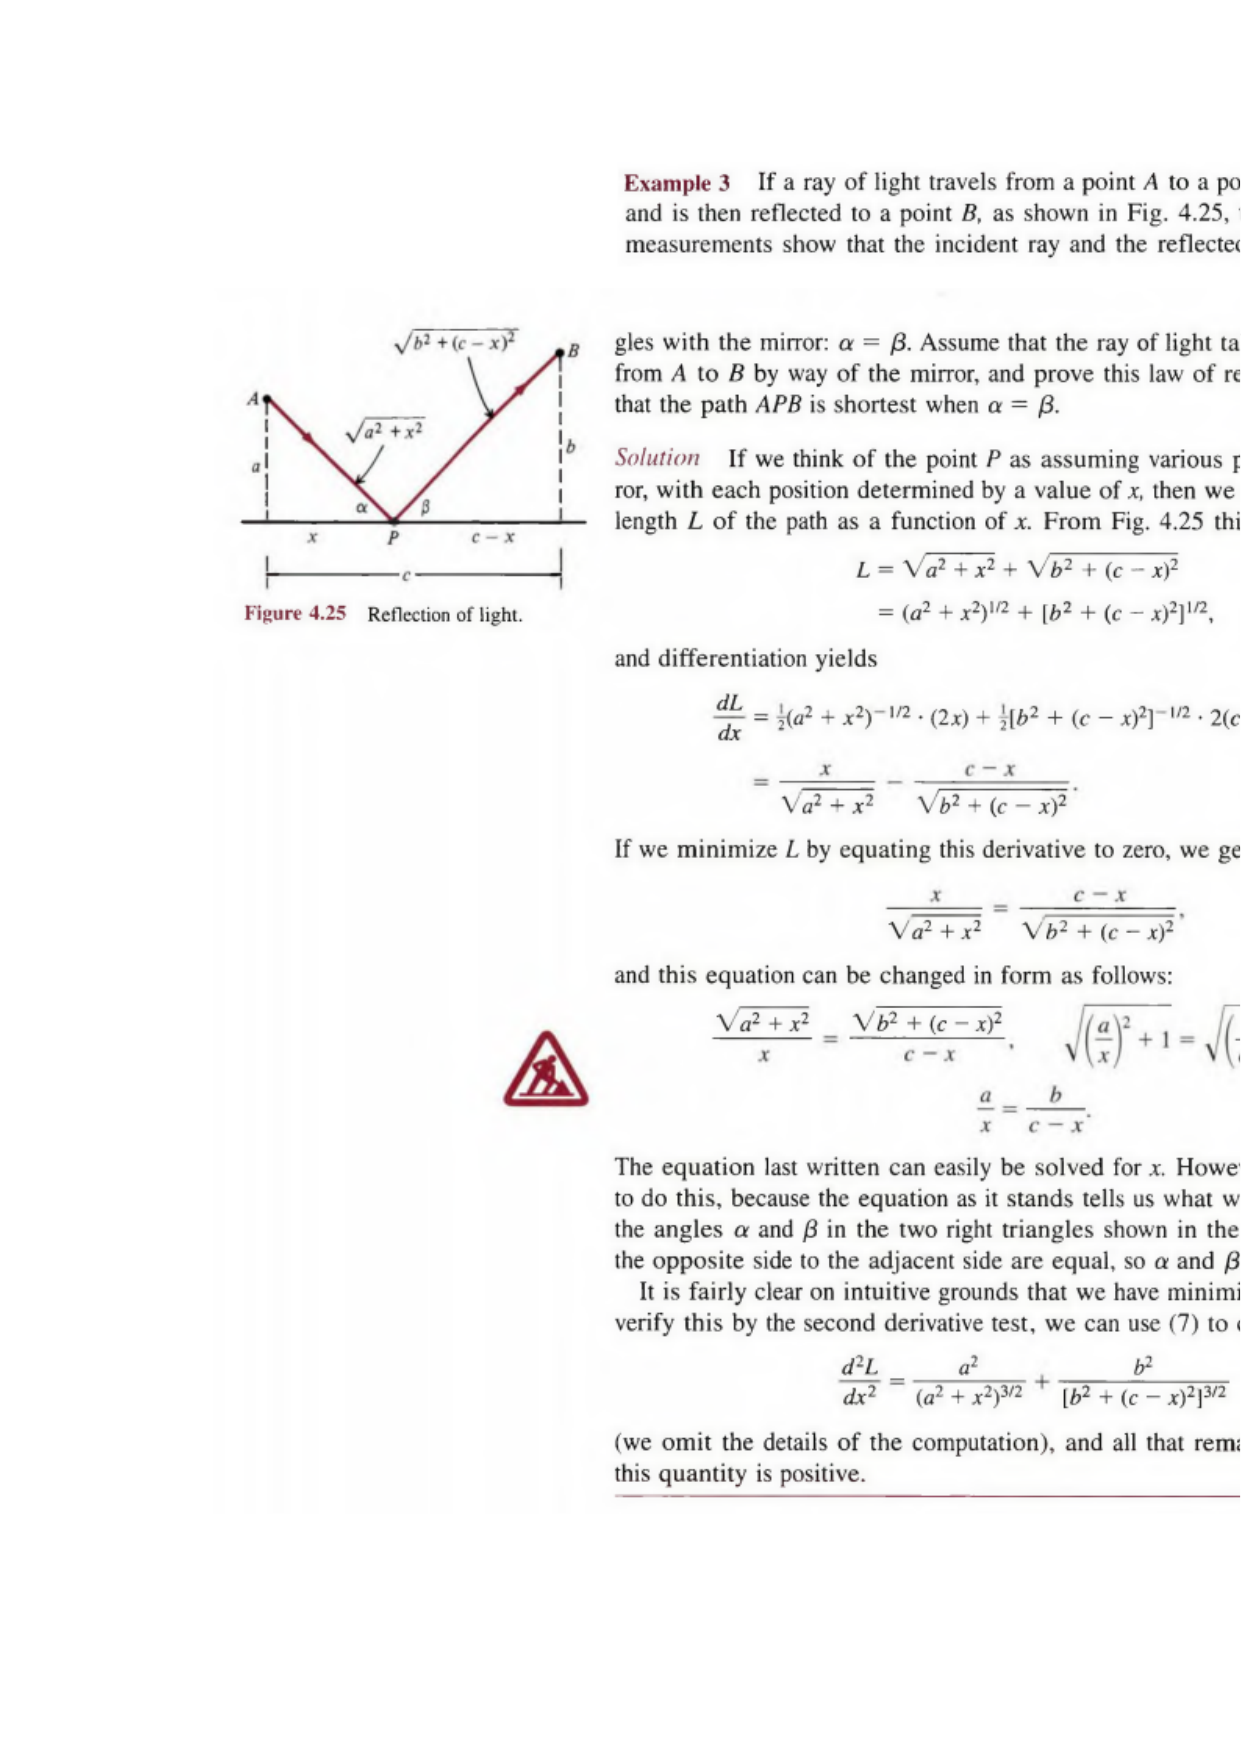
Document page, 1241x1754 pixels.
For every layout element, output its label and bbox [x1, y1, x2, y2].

picture [187, 151, 1241, 1521]
